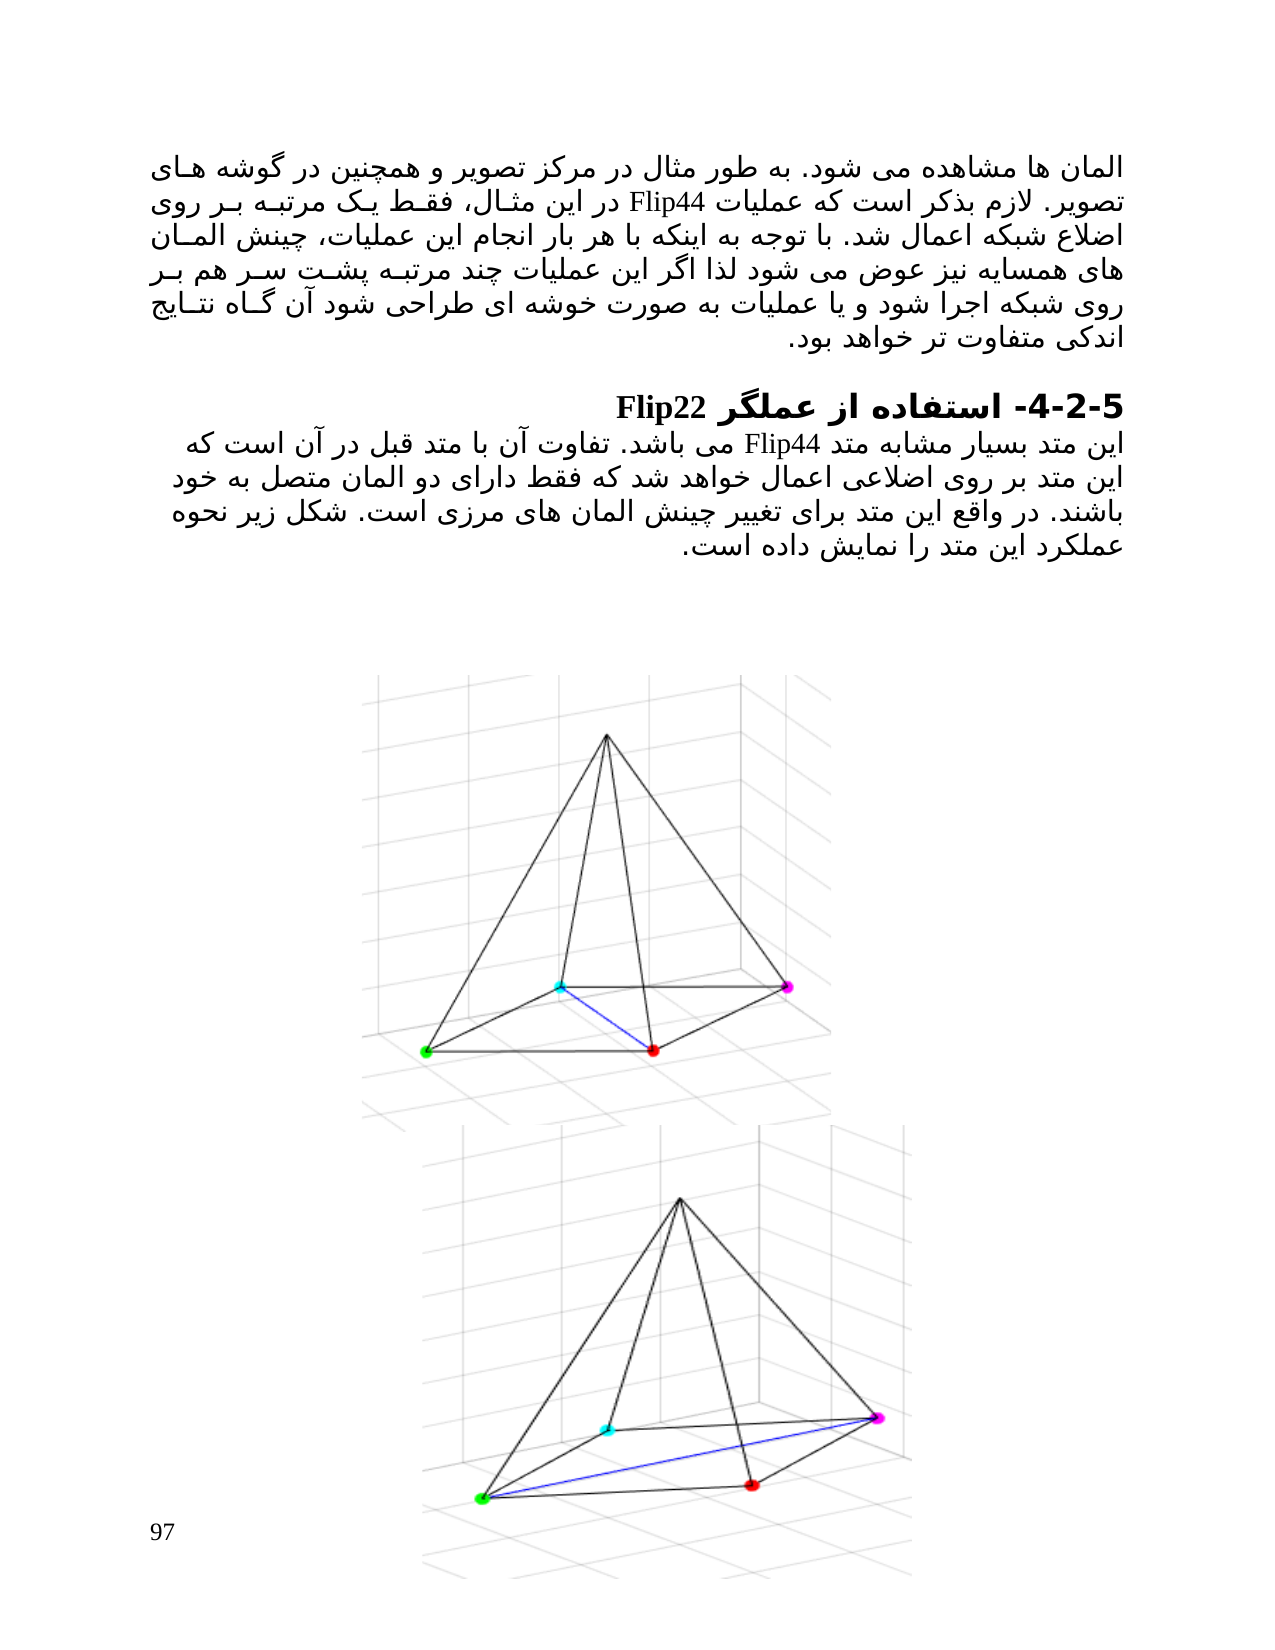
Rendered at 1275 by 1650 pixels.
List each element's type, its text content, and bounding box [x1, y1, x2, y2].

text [150, 150, 1125, 354]
text 4-2-5- استفاده از عملگر Flip22 [150, 387, 1125, 427]
text این متد بسیار مشابه متد Flip44 می باشد. تفاوت آن با متد قبل در آن است که این متد بر روی اضلاعی اعمال خواهد شد که فقط دارای دو المان متصل به خود باشند. در واقع این متد برای تغییر چینش المان های مرزی است. شکل زیر نحوه عملکرد این متد را نمایش داده است. [150, 427, 1125, 563]
picture [361, 675, 912, 1579]
